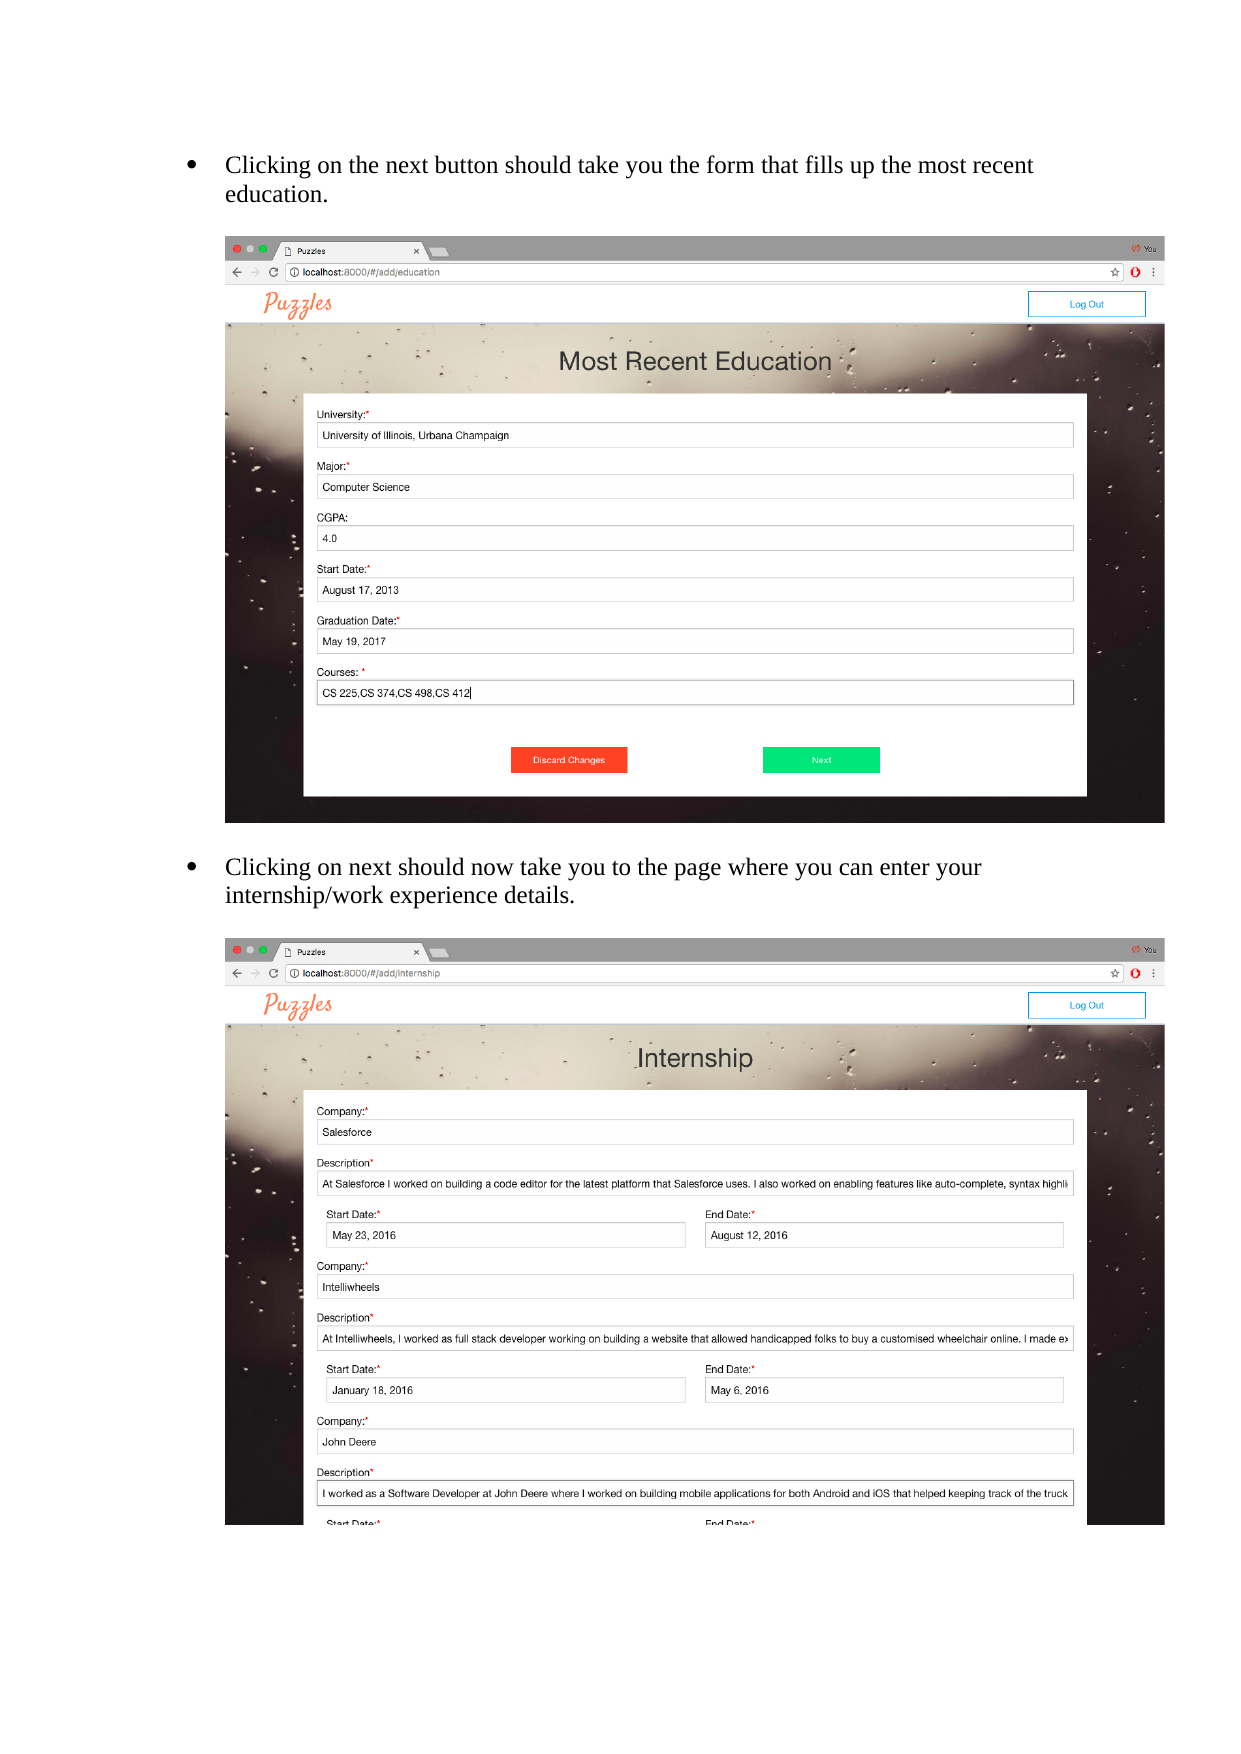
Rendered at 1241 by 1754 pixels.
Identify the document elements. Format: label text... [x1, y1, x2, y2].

picture [225, 236, 1165, 823]
list Clicking on next should now take you to the page where you can enter your internship/work experience details. [187, 852, 1090, 909]
list Clicking on the next button should take you the form that fills up the most recent education. [187, 150, 1090, 207]
picture [225, 938, 1165, 1525]
